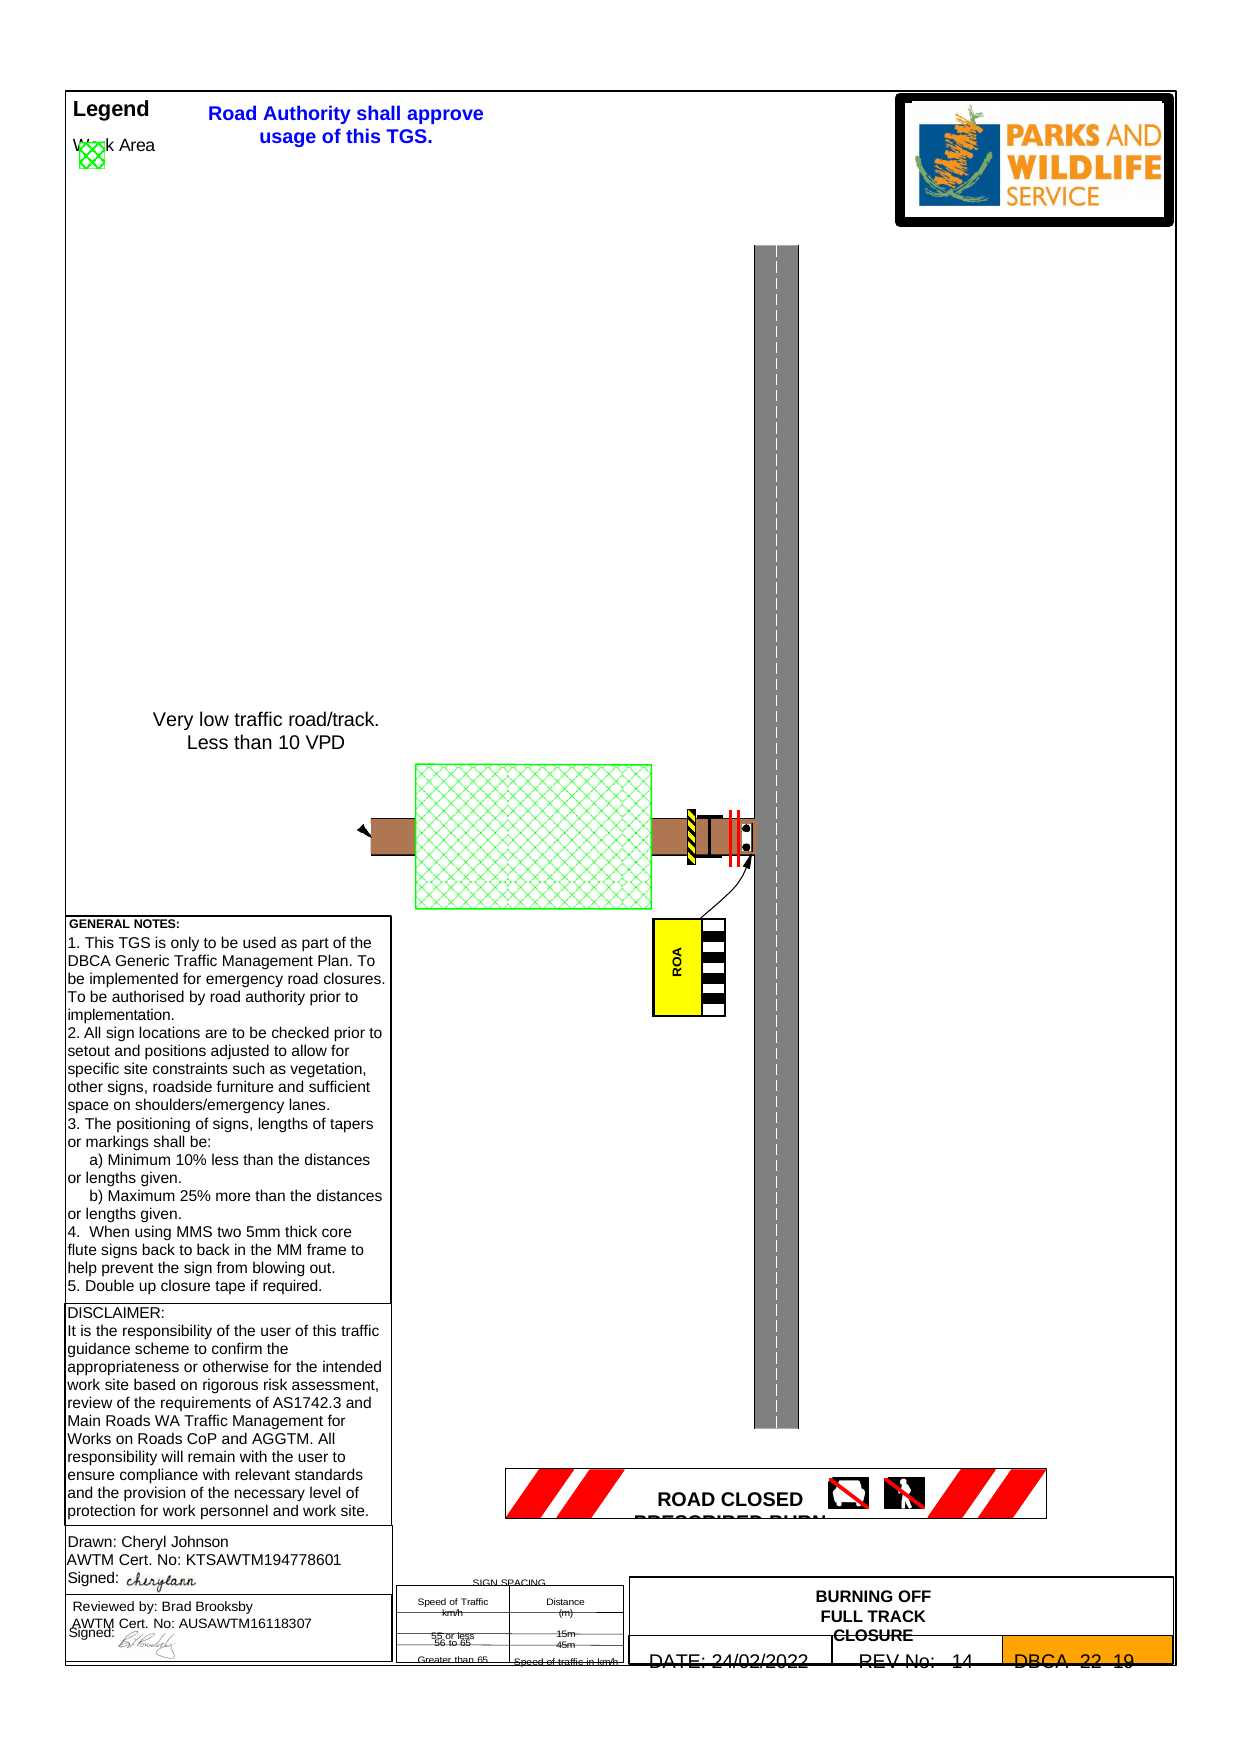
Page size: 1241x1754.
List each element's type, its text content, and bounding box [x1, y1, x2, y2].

text It is the responsibility of the user of this traffic guidance scheme to confirm the appropriateness or otherwise for the intended work site based on rigorous risk assessment, review of the requirements of AS1742.3 and Main Roads WA Traffic Management for Works on Roads CoP and AGGTM. All responsibility will remain with the user to ensure compliance with relevant standards and the provision of the necessary level of protection for work personnel and work site. [67, 1322, 387, 1520]
picture [121, 1587, 197, 1594]
text Reviewed by: Brad Brooksby [72, 1599, 388, 1614]
text AWTM Cert. No: AUS­AWTM­16­1183­07 [72, 1615, 388, 1631]
text BURNING OFF FULL TRACK CLOSURE [813, 1587, 933, 1645]
text AWTM Cert. No: KTS­AWTM­19­47786­01 [66, 1551, 388, 1569]
list All sign locations are to be checked prior to setout and positions adjusted to allow for specific site constraints such as vegetation, other signs, roadside furniture and sufficient space on shoulders/emergency lanes. [67, 1024, 382, 1114]
list Minimum 10% less than the distances or lengths given. [67, 1151, 388, 1187]
list When using MMS two 5mm thick core flute signs back to back in the MM frame to help prevent the sign from blowing out. [67, 1223, 386, 1277]
picture [912, 101, 1162, 207]
text GENERAL NOTES: [69, 916, 388, 931]
list The positioning of signs, lengths of tapers or markings shall be: [67, 1114, 373, 1151]
text Very low traffic road/track. [152, 708, 380, 731]
list Maximum 25% more than the distances or lengths given. [67, 1187, 382, 1223]
text Less than 10 VPD [152, 731, 380, 754]
picture [888, 1477, 925, 1505]
text REV No: 14 [858, 1654, 974, 1673]
picture [833, 1477, 869, 1505]
text DBCA ­ 22 ­ 19 [1013, 1654, 1188, 1673]
text DISCLAIMER: [67, 1304, 388, 1322]
text Drawn: Cheryl Johnson [67, 1533, 388, 1551]
picture [828, 1482, 865, 1509]
text DATE: 24/02/2022 [648, 1654, 811, 1673]
picture [884, 1482, 920, 1509]
text Distance (m) [548, 1596, 587, 1619]
text 15m 45m [556, 1628, 577, 1651]
picture [79, 142, 105, 169]
picture [118, 1639, 177, 1654]
list Double up closure tape if required. [67, 1277, 388, 1295]
picture [742, 823, 753, 852]
text Speed of Traffic km/h [417, 1597, 489, 1619]
text Road Authority shall approve usage of this TGS. [208, 102, 508, 147]
picture [417, 765, 650, 908]
text Signed: [67, 1569, 388, 1587]
picture [357, 824, 372, 838]
list This TGS is only to be used as part of the DBCA Generic Traffic Management Plan. To be implemented for emergency road closures. To be authorised by road authority prior to implementation. [67, 934, 386, 1024]
